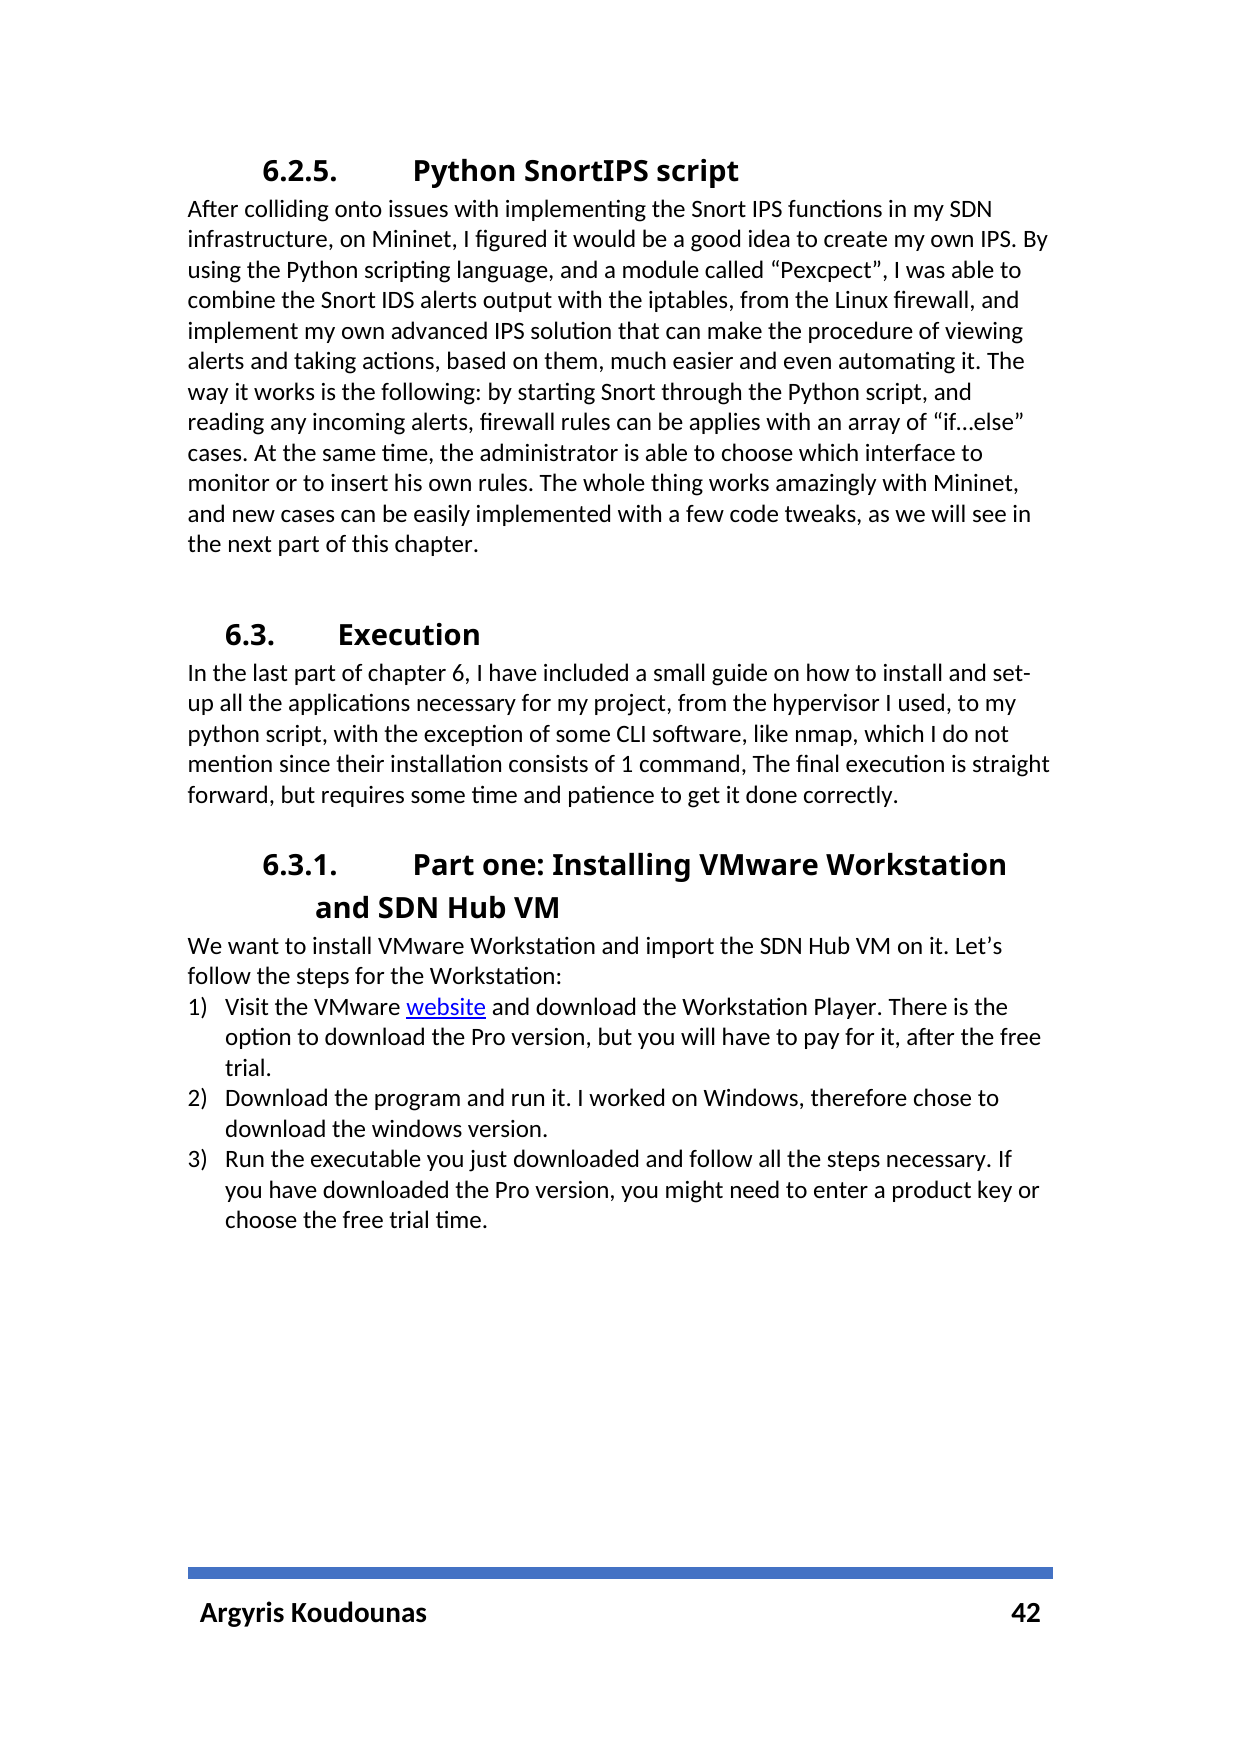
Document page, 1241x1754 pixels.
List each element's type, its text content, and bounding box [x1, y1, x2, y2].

list Download the program and run it. I worked on Windows, therefore chose to download the windows version. [187, 1082, 1053, 1143]
list Run the executable you just downloaded and follow all the steps necessary. If you have downloaded the Pro version, you might need to enter a product key or choose the free trial time. [187, 1143, 1053, 1235]
list Execution [225, 614, 1053, 654]
text In the last part of chapter 6, I have included a small guide on how to install and set-up all the applications necessary for my project, from the hypervisor I used, to my python script, with the exception of some CLI software, like nmap, which I do not mention since their installation consists of 1 command, The final execution is straight forward, but requires some time and patience to get it done correctly. [187, 657, 1053, 809]
list Part one: Installing VMware Workstation and SDN Hub VM [262, 844, 1053, 927]
text After colliding onto issues with implementing the Snort IPS functions in my SDN infrastructure, on Mininet, I figured it would be a good idea to create my own IPS. By using the Python scripting language, and a module called “Pexcpect”, I was able to combine the Snort IDS alerts output with the iptables, from the Linux firewall, and implement my own advanced IPS solution that can make the procedure of viewing alerts and taking actions, based on them, much easier and even automating it. The way it works is the following: by starting Snort through the Python script, and reading any incoming alerts, firewall rules can be applies with an array of “if…else” cases. At the same time, the administrator is able to choose which interface to monitor or to insert his own rules. The whole thing works amazingly with Mininet, and new cases can be easily implemented with a few code tweaks, as we will see in the next part of this chapter. [187, 193, 1053, 559]
list Python SnortIPS script [262, 150, 1053, 190]
text We want to install VMware Workstation and import the SDN Hub VM on it. Let’s follow the steps for the Workstation: [187, 930, 1053, 991]
list Visit the VMware website and download the Workstation Player. There is the option to download the Pro version, but you will have to pay for it, after the free trial. [187, 991, 1053, 1082]
